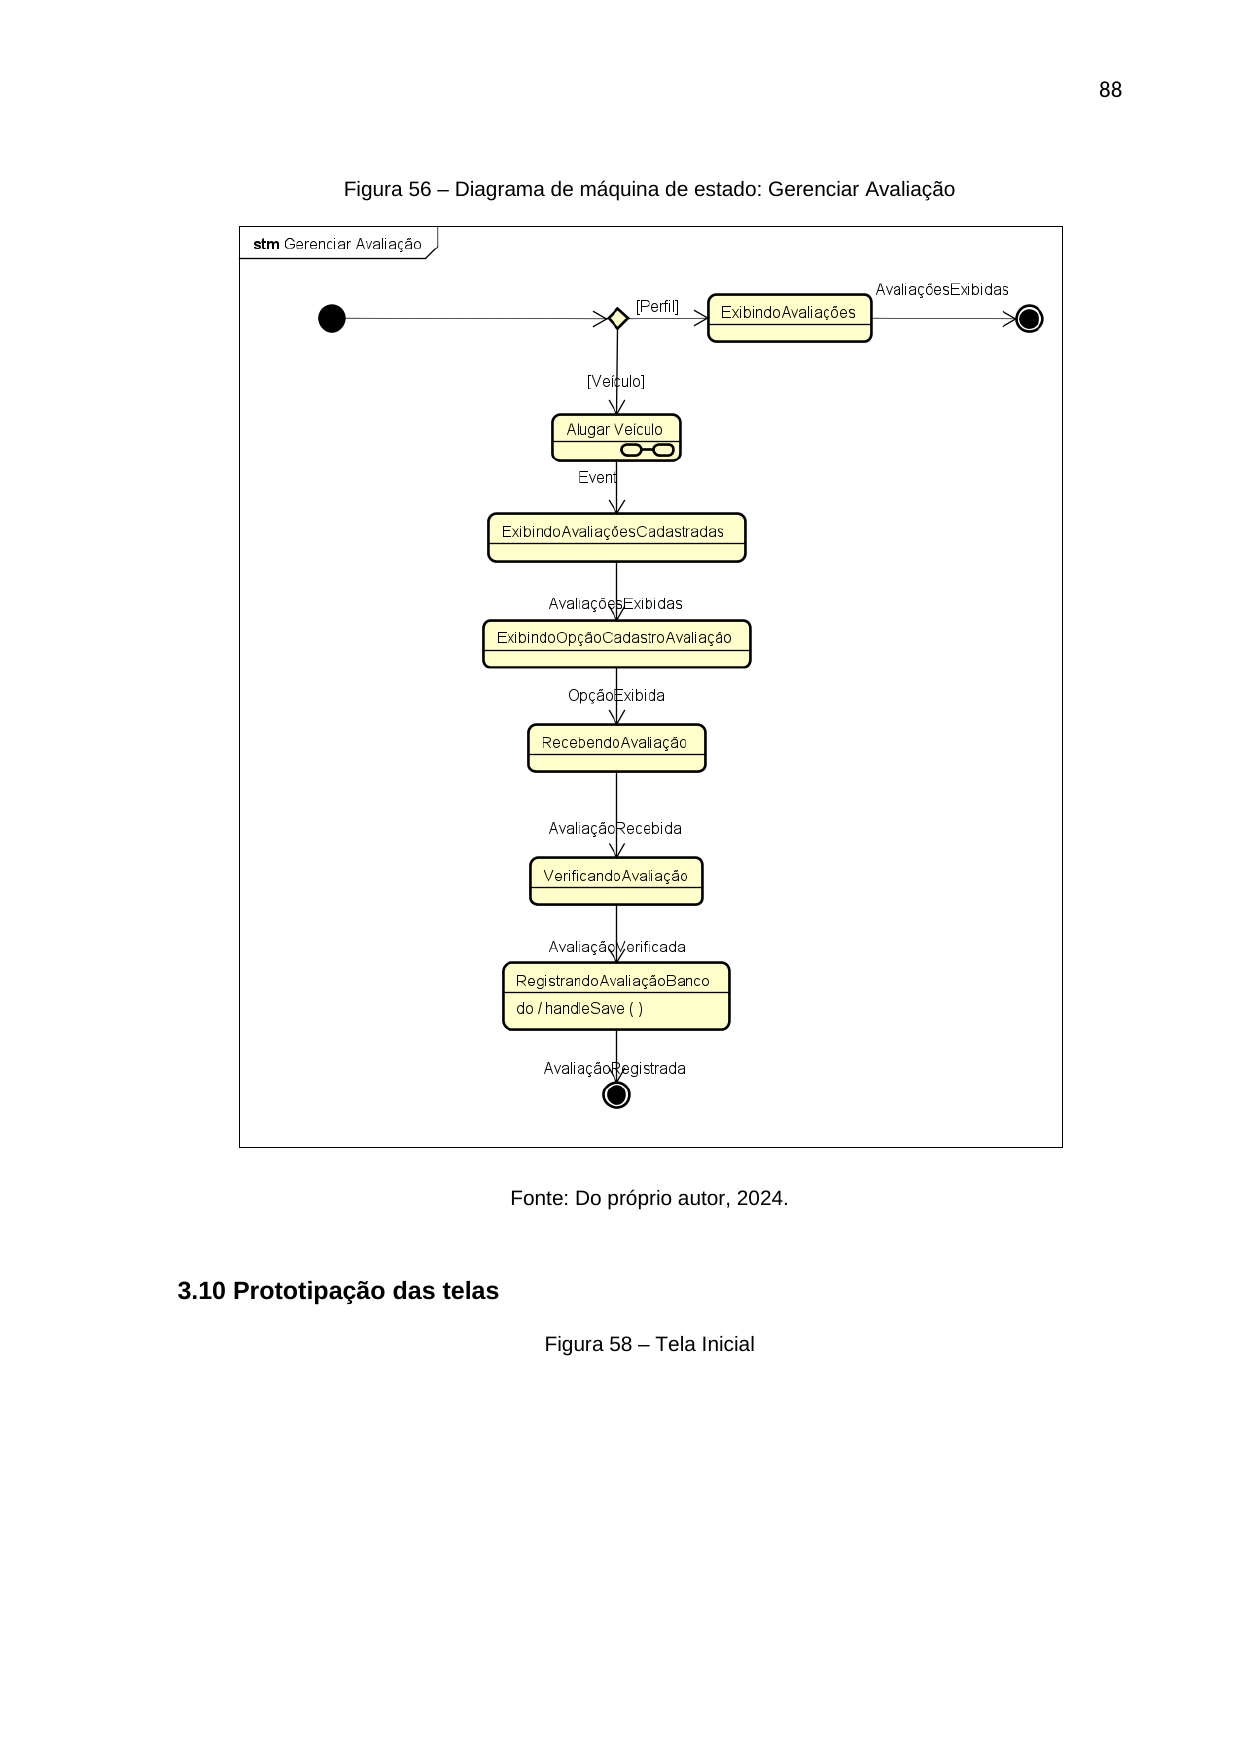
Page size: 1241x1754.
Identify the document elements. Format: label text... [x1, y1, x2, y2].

text Fonte: Do próprio autor, 2024. [177, 1185, 1122, 1209]
text 3.10 Prototipação das telas [177, 1276, 1122, 1305]
picture [226, 213, 1074, 1159]
text Figura 58 – Tela Inicial [177, 1332, 1122, 1356]
